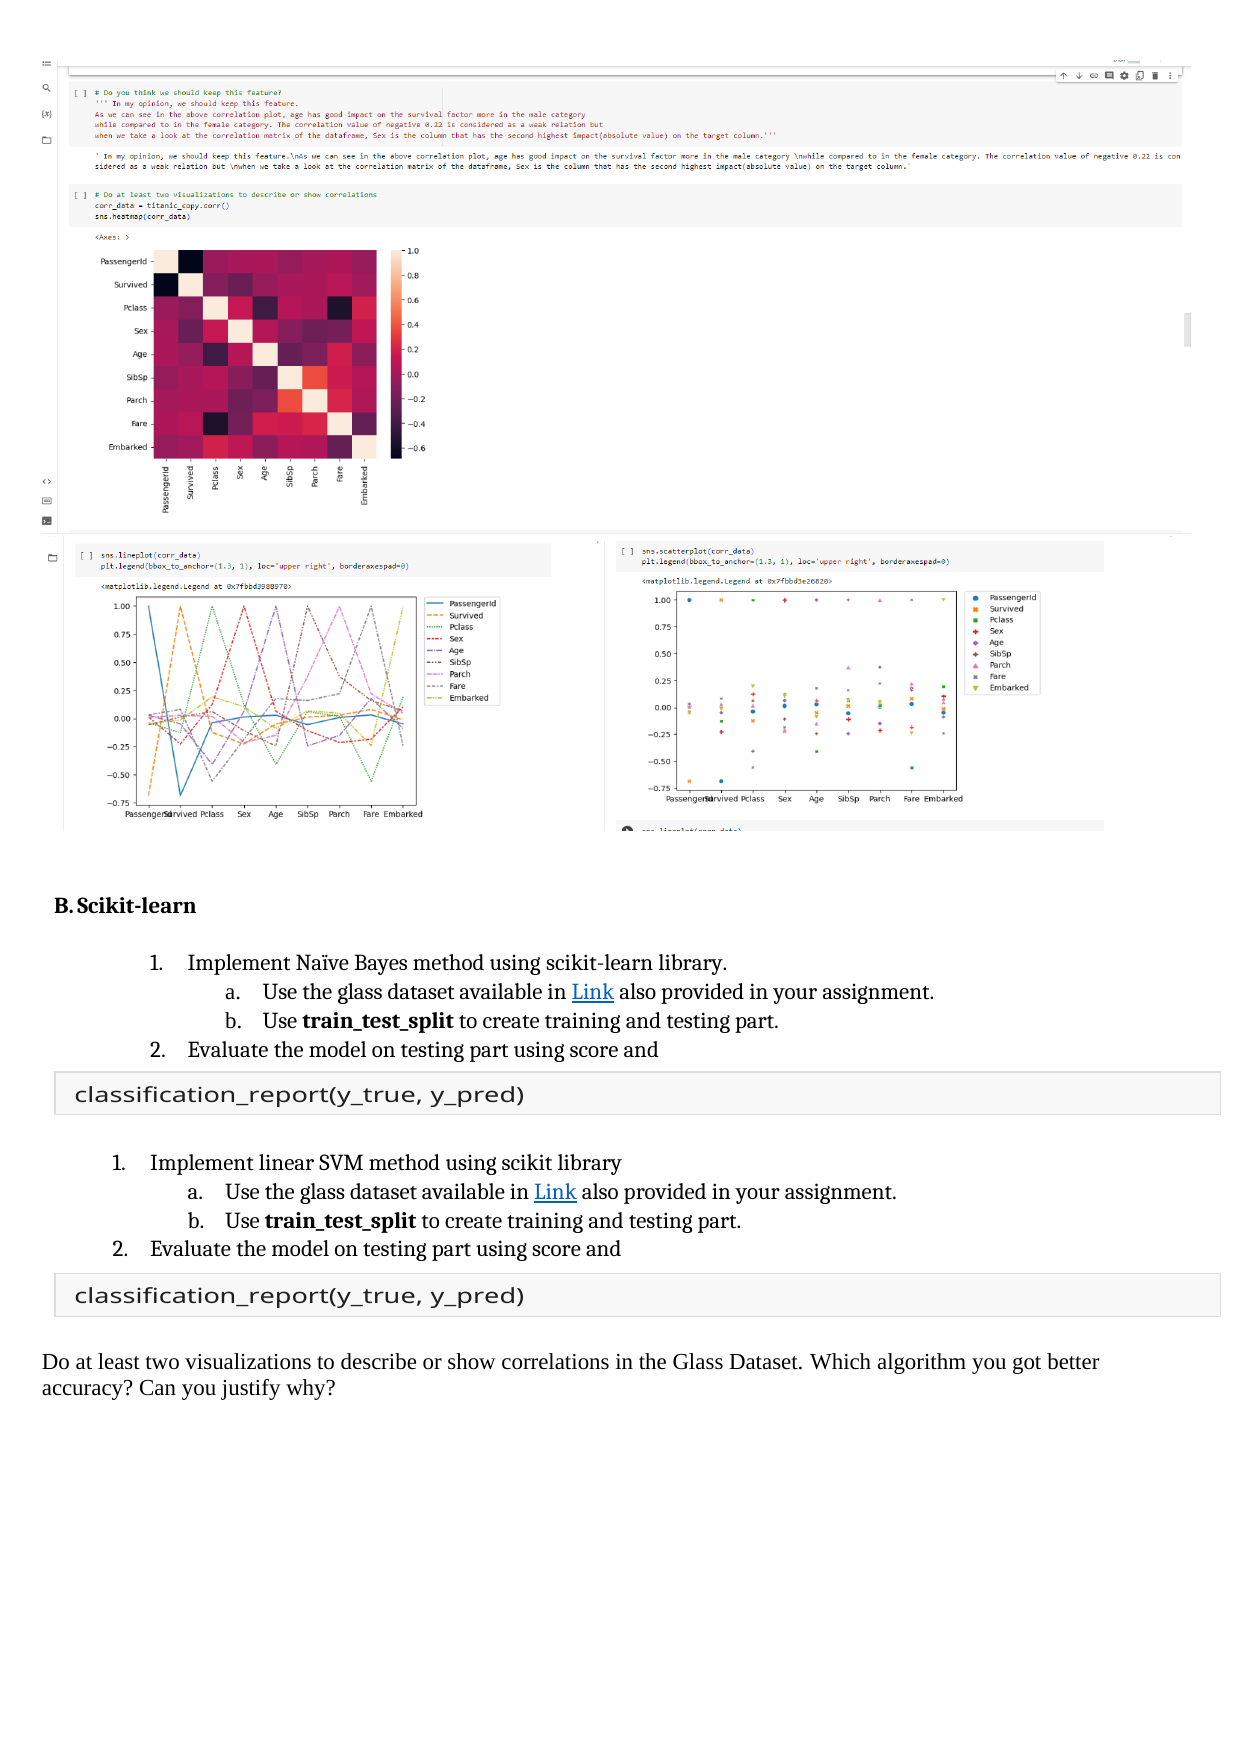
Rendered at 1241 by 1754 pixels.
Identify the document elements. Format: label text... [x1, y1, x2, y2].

list Evaluate the model on testing part using score and [112, 1236, 1196, 1262]
list Use the glass dataset available in Link also provided in your assignment. [187, 1179, 1196, 1205]
list Implement Naïve Bayes method using scikit-learn library. [150, 950, 1196, 976]
picture [597, 541, 1104, 831]
list Use train_test_split to create training and testing part. [187, 1207, 1196, 1234]
list Implement linear SVM method using scikit library [112, 1150, 1196, 1176]
list Use the glass dataset available in Link also provided in your assignment. [225, 978, 1196, 1005]
subtitle Scikit-learn [54, 893, 1196, 919]
picture [41, 60, 1191, 831]
list Evaluate the model on testing part using score and [150, 1037, 1196, 1063]
list Use train_test_split to create training and testing part. [225, 1007, 1196, 1034]
text Do at least two visualizations to describe or show correlations in the Glass Dataset. Which algorithm you got better accuracy? Can you justify why? [42, 1348, 1196, 1401]
